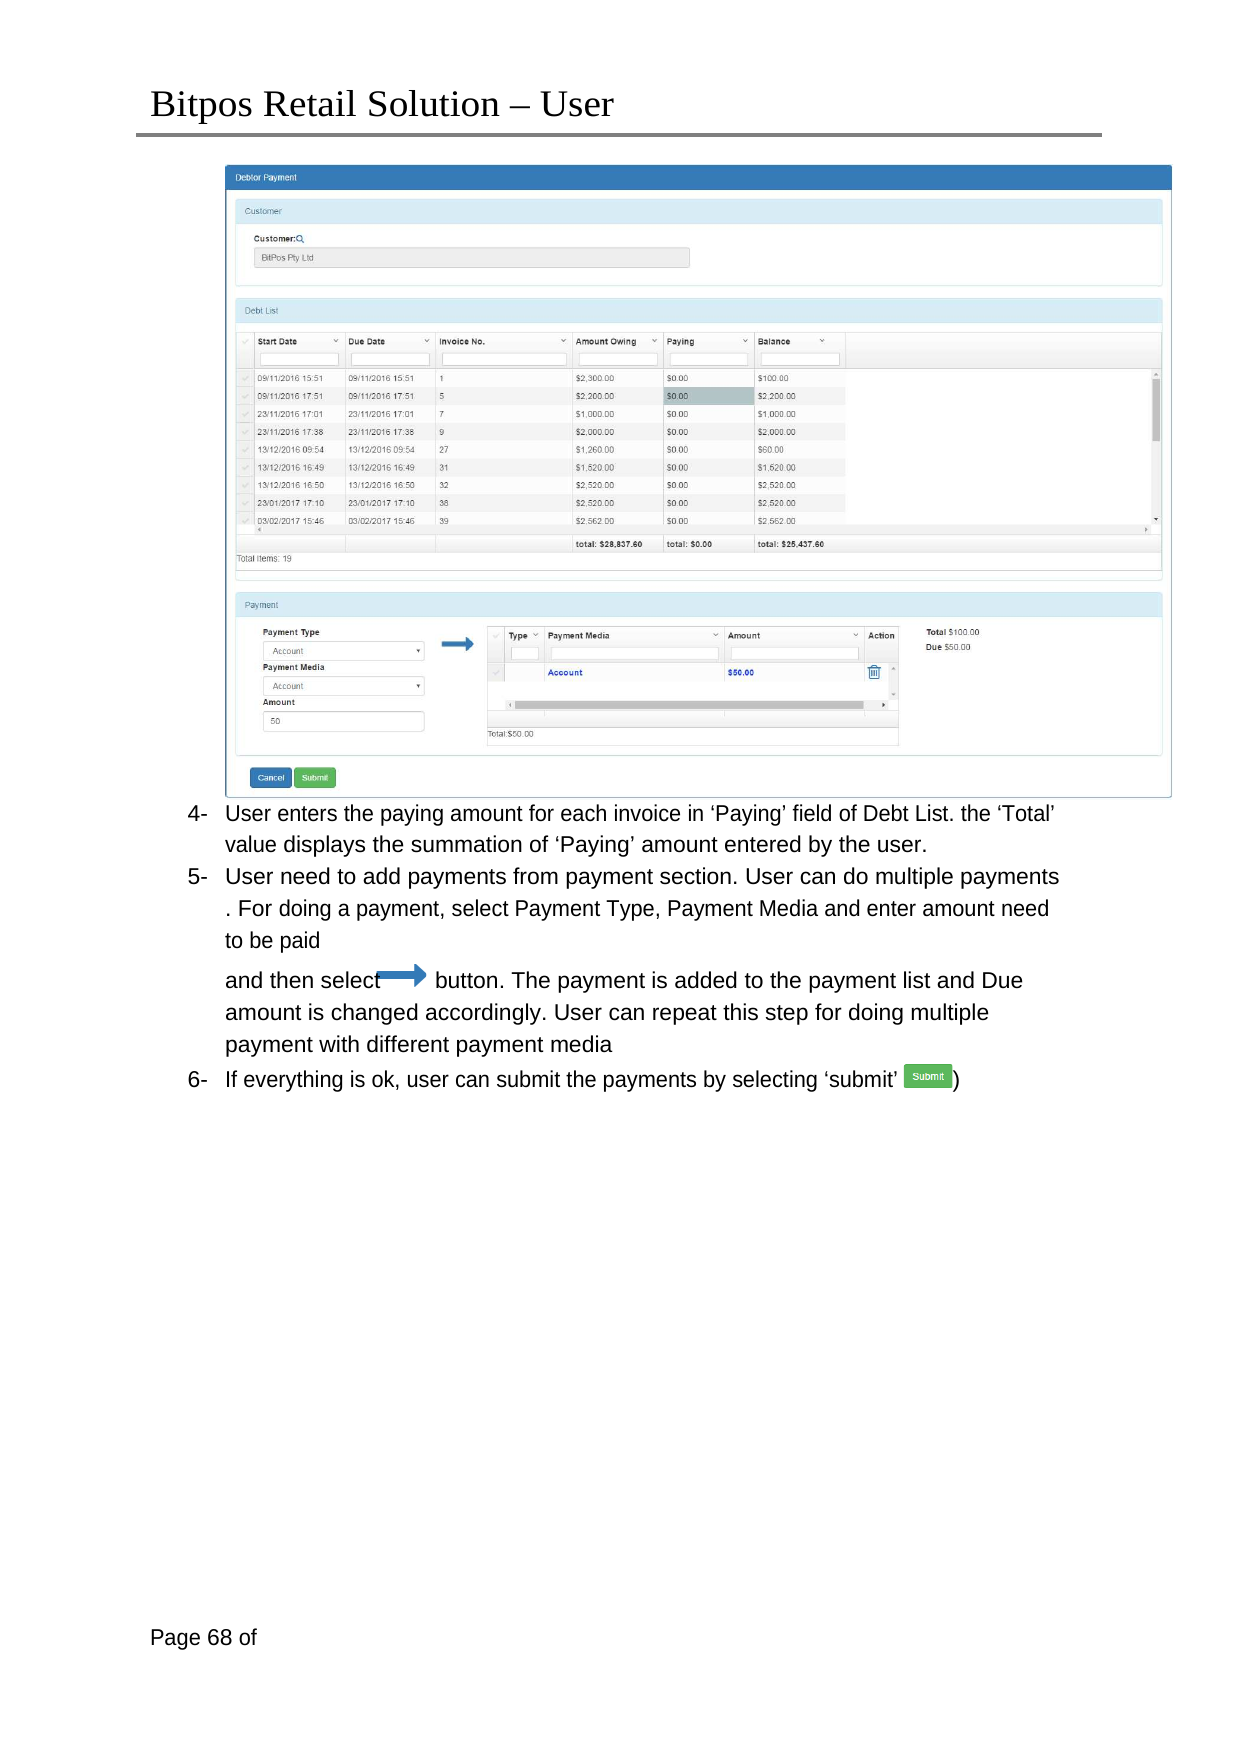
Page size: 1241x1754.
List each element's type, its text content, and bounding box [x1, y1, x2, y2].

list User need to add payments from payment section. User can do multiple payments . For doing a payment, select Payment Type, Payment Media and enter amount need to be paid [187, 863, 1069, 953]
text and then select button. The payment is added to the payment list and Due amount is changed accordingly. User can repeat this step for doing multiple payment with different payment media [225, 967, 1078, 1057]
picture [225, 164, 1174, 800]
list User enters the paying amount for each invoice in ‘Paying’ field of Debt List. the ‘Total’ value displays the summation of ‘Paying’ amount entered by the user. [187, 799, 1087, 858]
picture [903, 1064, 953, 1088]
list If everything is ok, user can submit the payments by selecting ‘submit’ ) [187, 1064, 1178, 1093]
